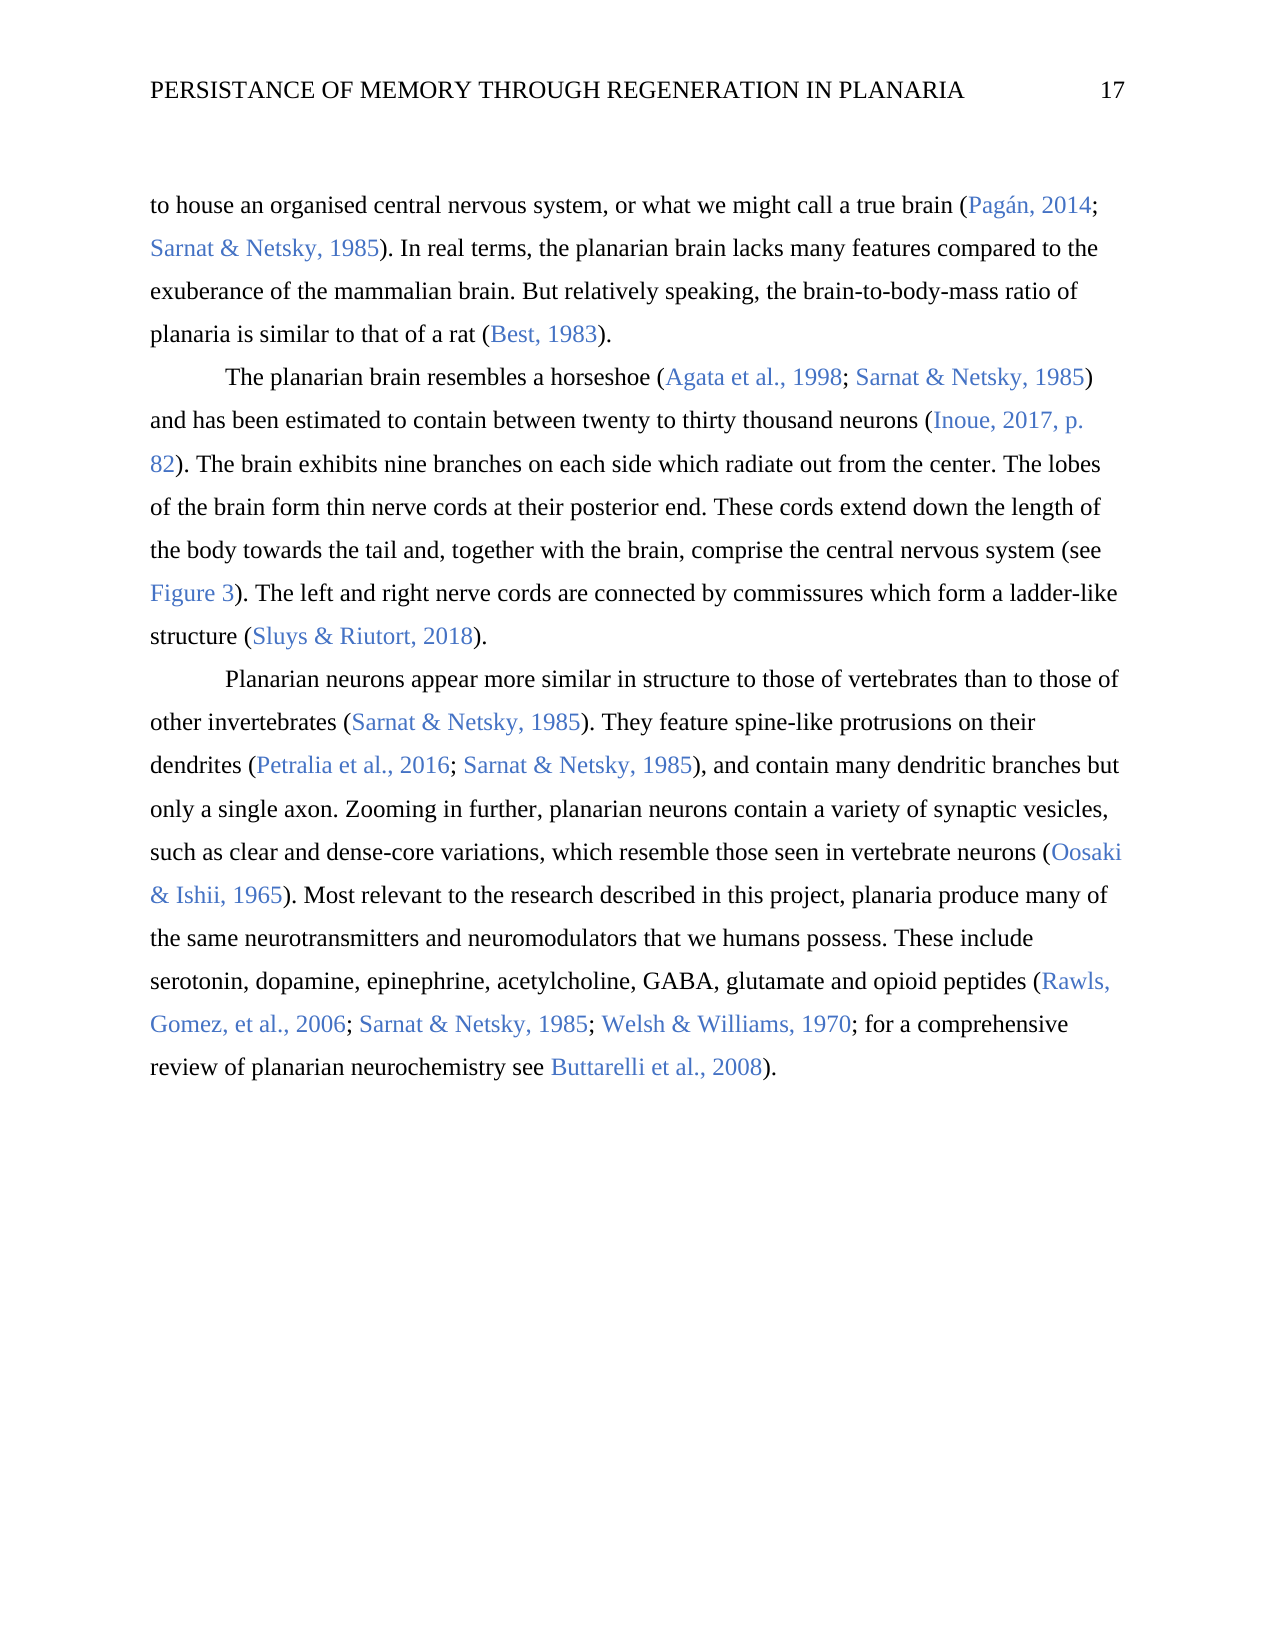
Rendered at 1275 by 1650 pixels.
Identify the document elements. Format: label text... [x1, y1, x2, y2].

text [150, 190, 1125, 348]
text Planarian neurons appear more similar in structure to those of vertebrates than to those of other invertebrates (Sarnat & Netsky, 1985). They feature spine-like protrusions on their dendrites (Petralia et al., 2016; Sarnat & Netsky, 1985), and contain many dendritic branches but only a single axon. Zooming in further, planarian neurons contain a variety of synaptic vesicles, such as clear and dense-core variations, which resemble those seen in vertebrate neurons (Oosaki & Ishii, 1965). Most relevant to the research described in this project, planaria produce many of the same neurotransmitters and neuromodulators that we humans possess. These include serotonin, dopamine, epinephrine, acetylcholine, GABA, glutamate and opioid peptides (Rawls, Gomez, et al., 2006; Sarnat & Netsky, 1985; Welsh & Williams, 1970; for a comprehensive review of planarian neurochemistry see Buttarelli et al., 2008). [150, 664, 1125, 1081]
text The planarian brain resembles a horseshoe (Agata et al., 1998; Sarnat & Netsky, 1985) and has been estimated to contain between twenty to thirty thousand neurons (Inoue, 2017, p. 82). The brain exhibits nine branches on each side which radiate out from the center. The lobes of the brain form thin nerve cords at their posterior end. These cords extend down the length of the body towards the tail and, together with the brain, comprise the central nervous system (see Figure 3). The left and right nerve cords are connected by commissures which form a ladder-like structure (Sluys & Riutort, 2018). [150, 362, 1125, 650]
